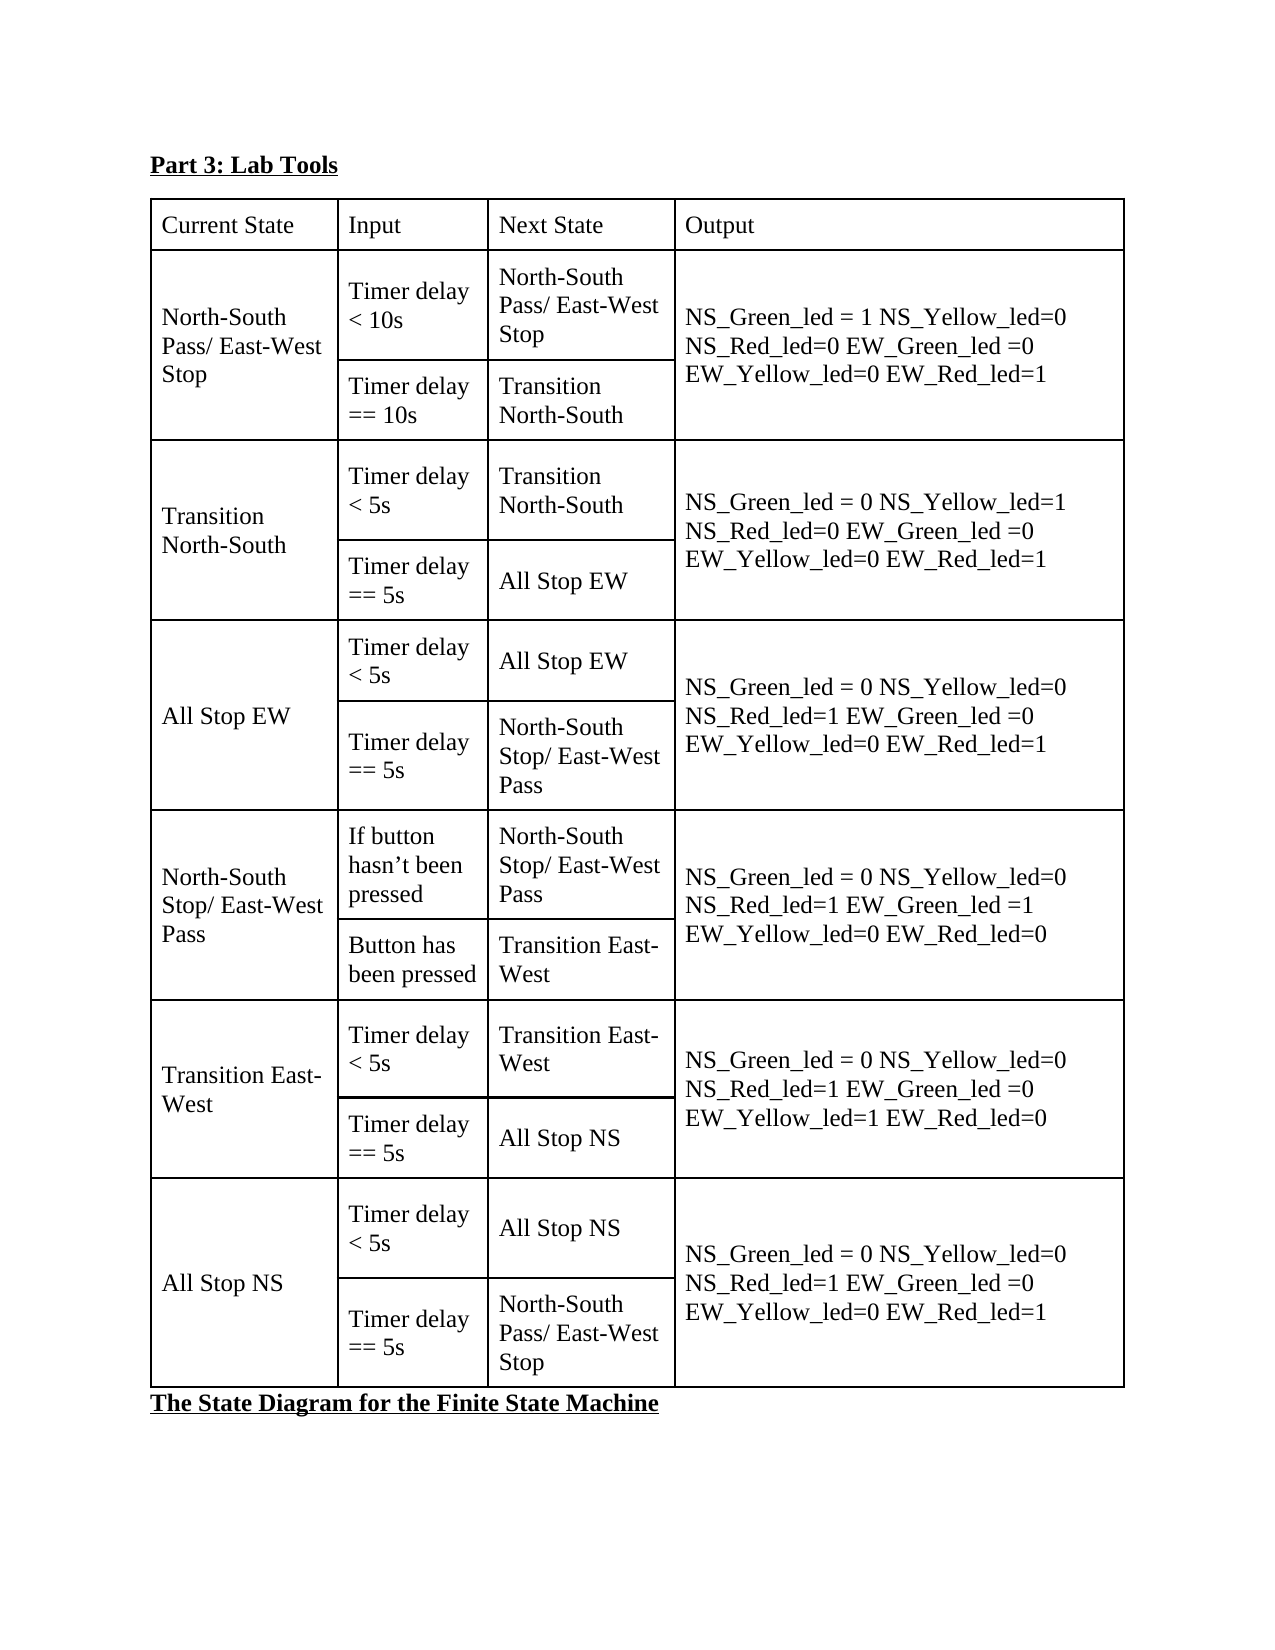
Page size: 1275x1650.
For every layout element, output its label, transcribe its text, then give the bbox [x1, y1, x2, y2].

table_cell Timer delay == 5s [339, 1279, 487, 1386]
table_cell NS_Green_led = 1 NS_Yellow_led=0 NS_Red_led=0 EW_Green_led =0 EW_Yellow_led=0 EW_Red_led=1 [676, 251, 1123, 439]
table_cell Button has been pressed [339, 920, 487, 998]
table_header Input [339, 200, 487, 249]
table_cell NS_Green_led = 0 NS_Yellow_led=0 NS_Red_led=1 EW_Green_led =1 EW_Yellow_led=0 EW_Red_led=0 [676, 811, 1123, 998]
table_cell Timer delay == 5s [339, 541, 487, 619]
table_cell All Stop NS [152, 1179, 337, 1386]
table_cell NS_Green_led = 0 NS_Yellow_led=1 NS_Red_led=0 EW_Green_led =0 EW_Yellow_led=0 EW_Red_led=1 [676, 441, 1123, 619]
table_cell All Stop EW [489, 621, 674, 700]
table_cell Transition North-South [489, 361, 674, 439]
table_cell North-South Pass/ East-West Stop [489, 251, 674, 358]
table_cell NS_Green_led = 0 NS_Yellow_led=0 NS_Red_led=1 EW_Green_led =0 EW_Yellow_led=0 EW_Red_led=1 [676, 621, 1123, 809]
table_header Output [676, 200, 1123, 249]
table_cell Transition North-South [489, 441, 674, 539]
table_cell North-South Pass/ East-West Stop [489, 1279, 674, 1386]
table_cell All Stop NS [489, 1099, 674, 1177]
table_cell Timer delay < 10s [339, 251, 487, 358]
table_cell If button hasn’t been pressed [339, 811, 487, 918]
table_header Current State [152, 200, 337, 249]
table_cell NS_Green_led = 0 NS_Yellow_led=0 NS_Red_led=1 EW_Green_led =0 EW_Yellow_led=1 EW_Red_led=0 [676, 1001, 1123, 1177]
table_cell Transition North-South [152, 441, 337, 619]
table_cell Timer delay < 5s [339, 1179, 487, 1277]
text The State Diagram for the Finite State Machine [150, 1388, 1125, 1445]
table_cell Timer delay == 10s [339, 361, 487, 439]
table_cell North-South Stop/ East-West Pass [489, 811, 674, 918]
table_cell NS_Green_led = 0 NS_Yellow_led=0 NS_Red_led=1 EW_Green_led =0 EW_Yellow_led=0 EW_Red_led=1 [676, 1179, 1123, 1386]
table_cell Timer delay < 5s [339, 621, 487, 700]
table_cell Transition East-West [489, 920, 674, 998]
table_cell Timer delay < 5s [339, 1001, 487, 1096]
table_cell All Stop EW [489, 541, 674, 619]
table_cell All Stop EW [152, 621, 337, 809]
table_cell North-South Stop/ East-West Pass [489, 702, 674, 809]
table_cell Transition East-West [152, 1001, 337, 1177]
table_cell North-South Stop/ East-West Pass [152, 811, 337, 998]
table_cell Transition East-West [489, 1001, 674, 1096]
text Part 3: Lab Tools [150, 150, 1125, 179]
table_cell North-South Pass/ East-West Stop [152, 251, 337, 439]
table_cell All Stop NS [489, 1179, 674, 1277]
table_cell Timer delay == 5s [339, 702, 487, 809]
table_header Next State [489, 200, 674, 249]
table_cell Timer delay < 5s [339, 441, 487, 539]
table_cell Timer delay == 5s [339, 1099, 487, 1177]
